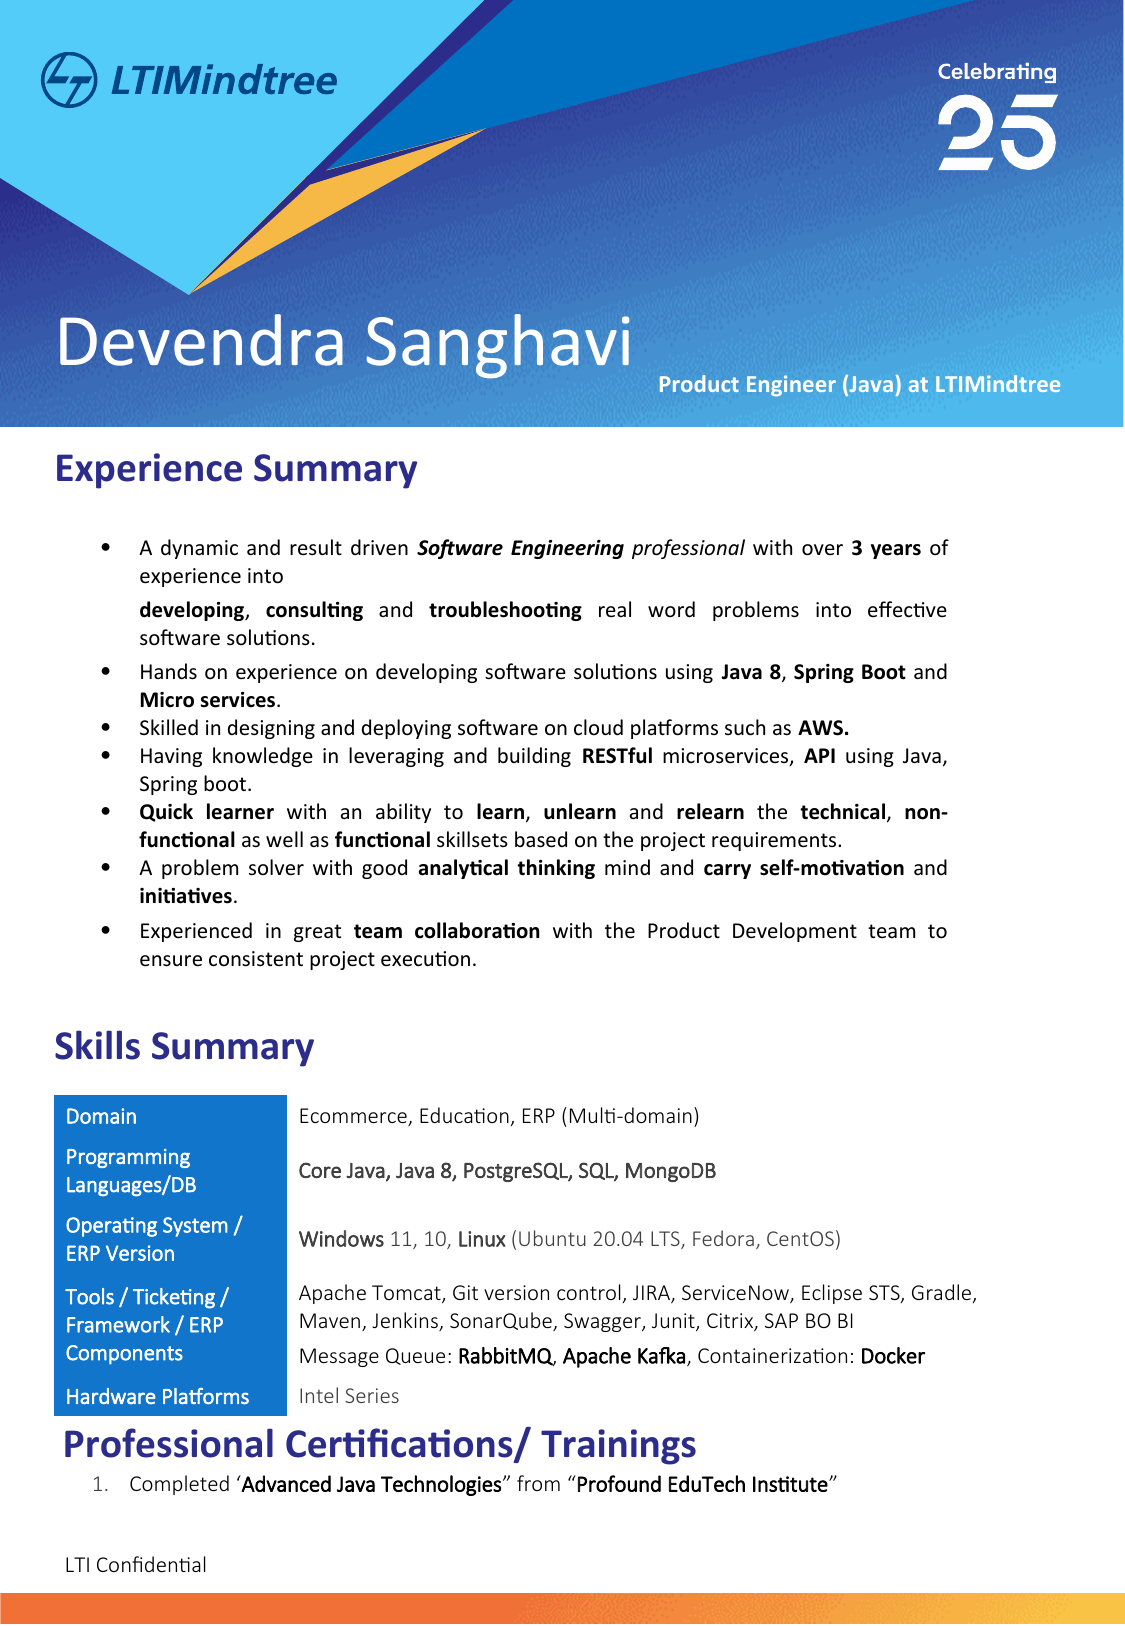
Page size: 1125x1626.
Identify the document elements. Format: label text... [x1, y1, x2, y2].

list Hands on experience on developing software solutions using Java 8, Spring Boot and Micro services. [102, 657, 948, 713]
list Quick learner with an ability to learn, unlearn and relearn the technical, non-functional as well as functional skillsets based on the project requirements. [102, 797, 948, 853]
text Skills Summary [54, 1019, 1071, 1070]
table_cell Core Java, Java 8, PostgreSQL, SQL, MongoDB [287, 1135, 1062, 1204]
picture [484, 334, 498, 348]
picture [482, 363, 501, 369]
text developing, consulting and troubleshooting real word problems into effective software solutions. [139, 595, 948, 651]
picture [0, 0, 1124, 427]
table_cell Hardware Platforms [54, 1375, 287, 1416]
table_cell Programming Languages/DB [54, 1135, 287, 1204]
list Experienced in great team collaboration with the Product Development team to ensure consistent project execution. [102, 916, 948, 972]
list Skilled in designing and deploying software on cloud platforms such as AWS. [102, 713, 948, 741]
table_cell Tools / Ticketing / Framework / ERP Components [54, 1272, 287, 1375]
table_header Domain [54, 1095, 287, 1135]
picture [0, 1593, 1125, 1624]
table_cell Intel Series [287, 1375, 1062, 1416]
table_header Product Engineer (Java) at LTIMindtree [647, 349, 1112, 424]
text Experience Summary [54, 369, 1071, 491]
text Professional Certifications/ Trainings [53, 1417, 1071, 1468]
table_header Ecommerce, Education, ERP (Multi-domain) [287, 1095, 1062, 1135]
table_cell Windows 11, 10, Linux (Ubuntu 20.04 LTS, Fedora, CentOS) [287, 1204, 1062, 1272]
list Having knowledge in leveraging and building RESTful microservices, API using Java, Spring boot. [102, 741, 948, 797]
list Completed ‘Advanced Java Technologies” from “Profound EduTech Institute” [92, 1469, 1071, 1497]
table_cell Operating System / ERP Version [54, 1204, 287, 1272]
list A problem solver with good analytical thinking mind and carry self-motivation and initiatives. [102, 853, 948, 909]
table_cell Apache Tomcat, Git version control, JIRA, ServiceNow, Eclipse STS, Gradle, Maven, Jenkins, SonarQube, Swagger, Junit, Citrix, SAP BO BI Message Queue: RabbitMQ, Apache Kafka, Containerization: Docker [287, 1272, 1062, 1375]
list A dynamic and result driven Software Engineering professional with over 3 years of experience into [102, 533, 948, 589]
